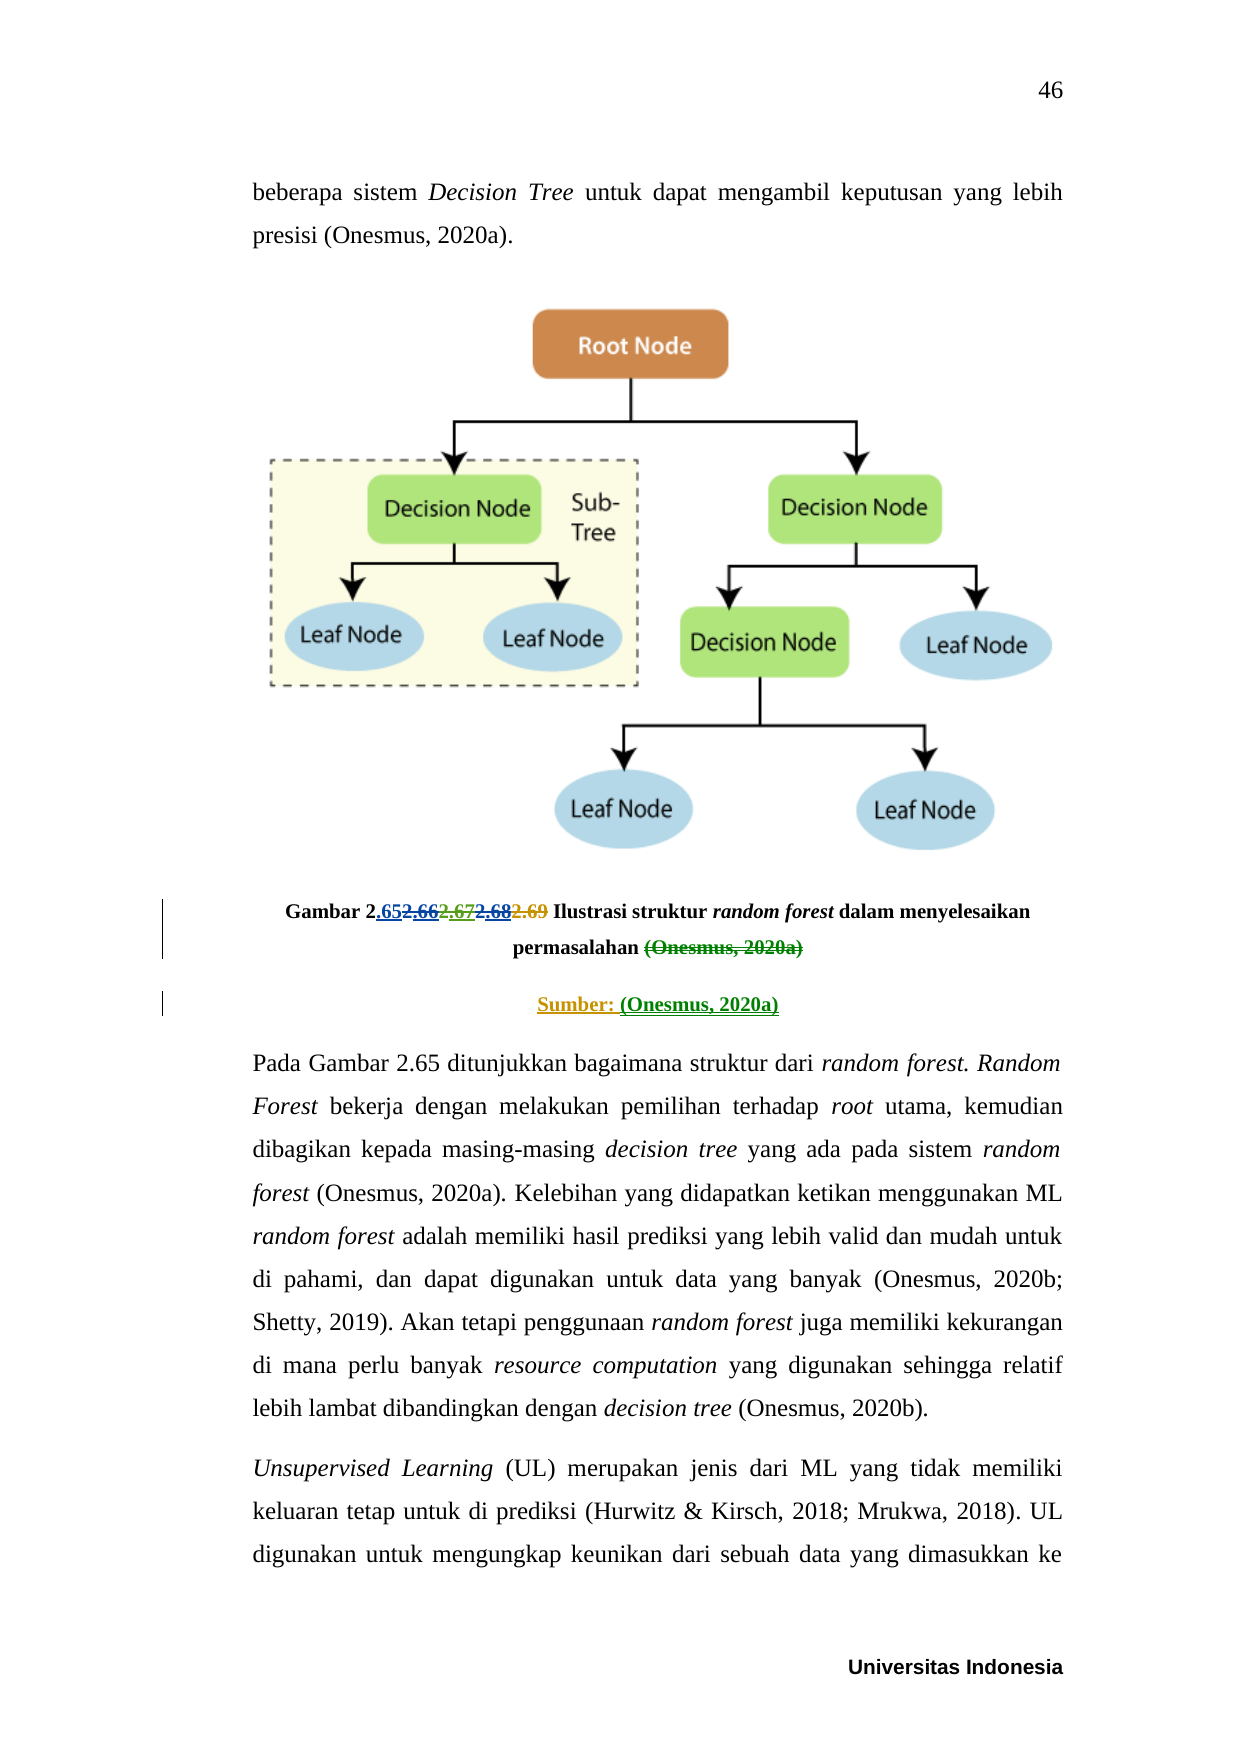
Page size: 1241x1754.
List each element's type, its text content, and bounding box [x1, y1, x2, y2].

picture [252, 280, 1138, 868]
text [252, 1453, 1063, 1568]
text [252, 177, 1063, 249]
text Gambar 2 Ilustrasi struktur random forest dalam menyelesaikan permasalahan [252, 898, 1063, 959]
